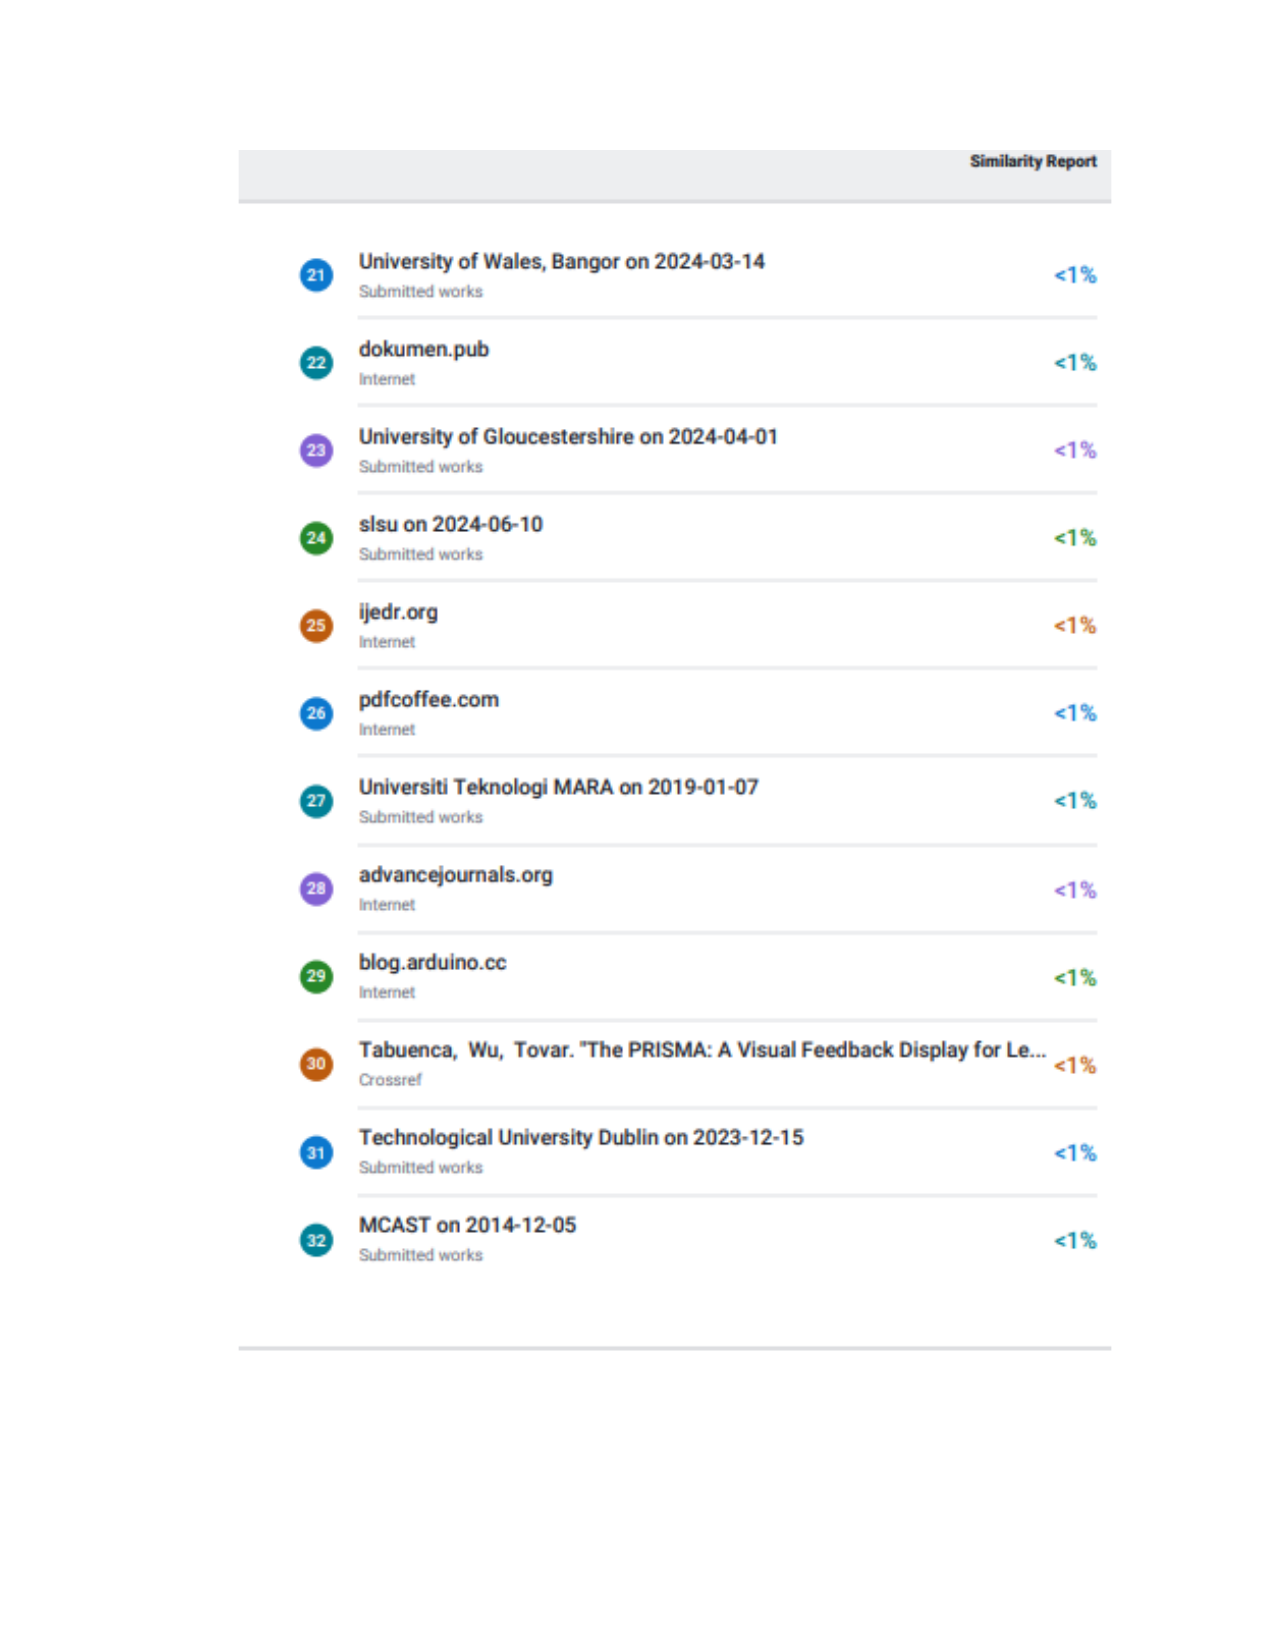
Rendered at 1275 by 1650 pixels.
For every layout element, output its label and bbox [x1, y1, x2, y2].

picture [238, 150, 1112, 1353]
